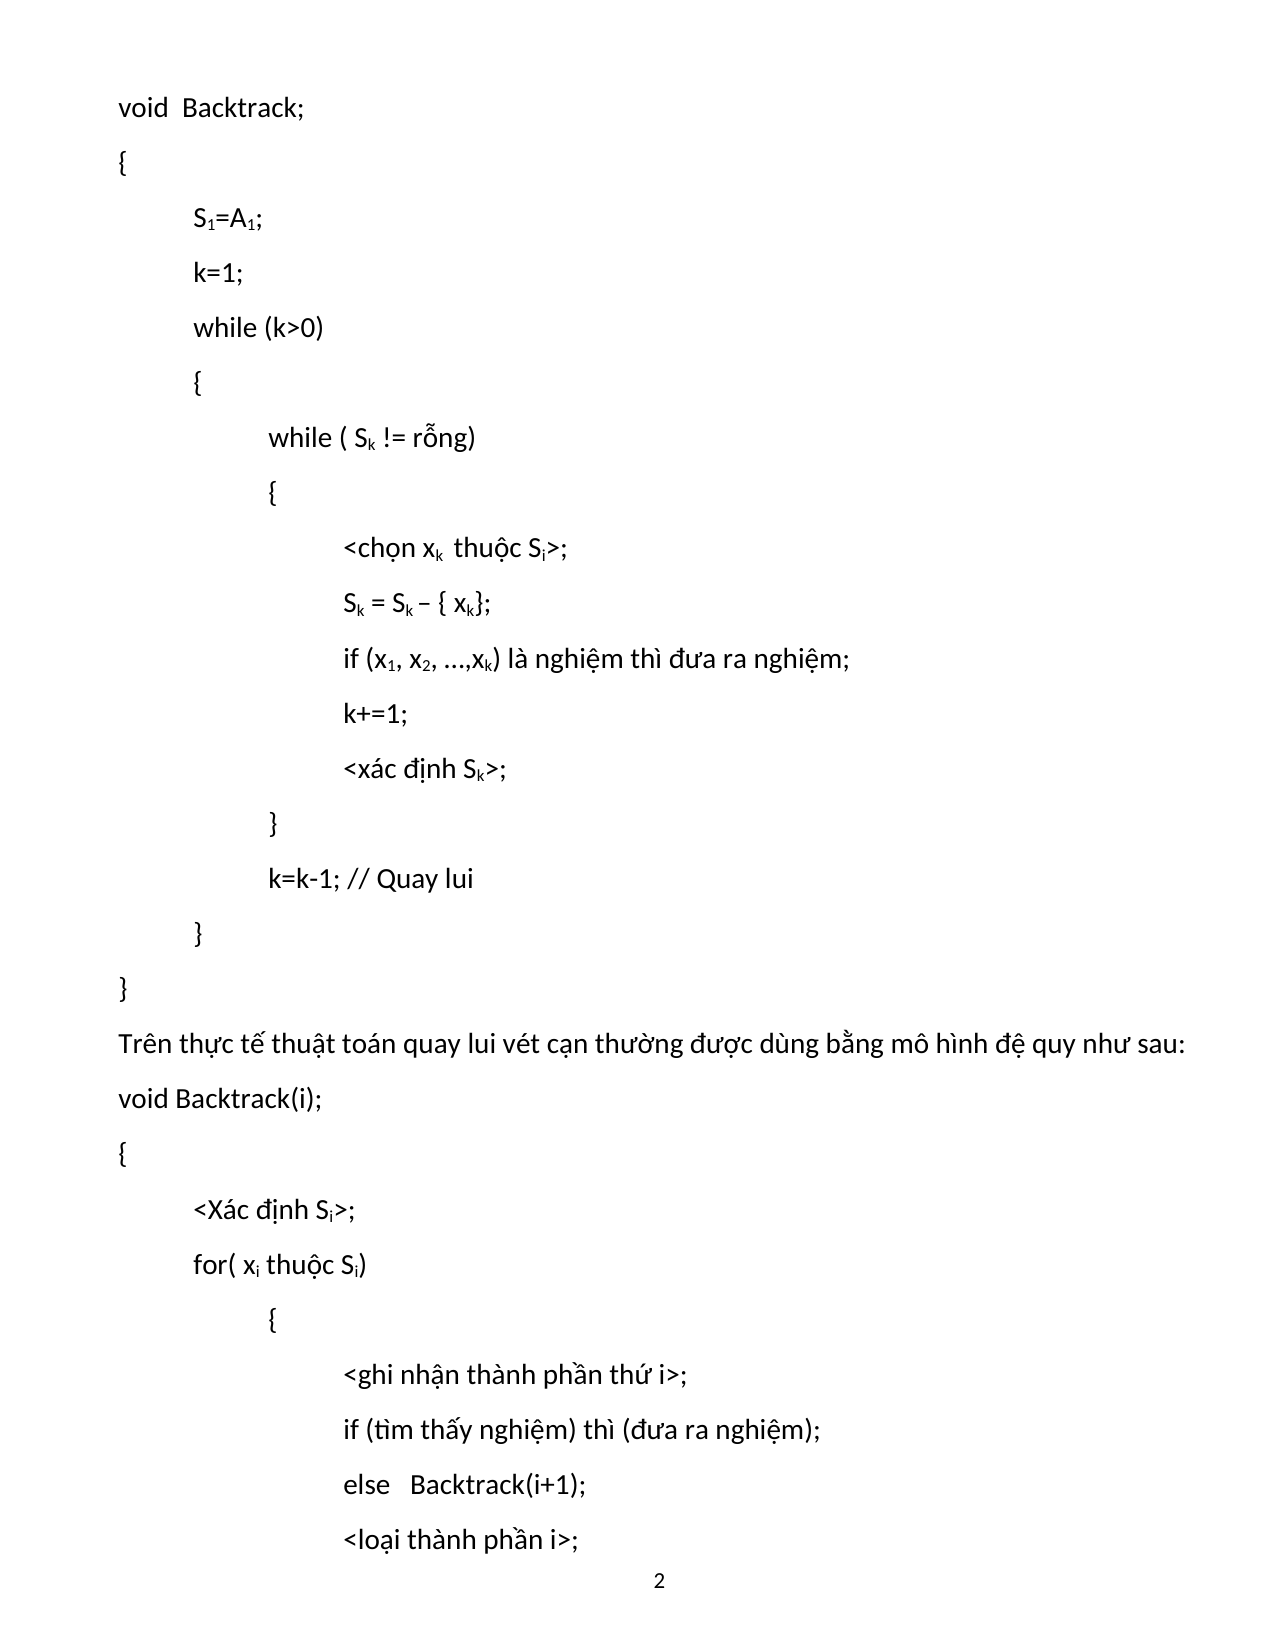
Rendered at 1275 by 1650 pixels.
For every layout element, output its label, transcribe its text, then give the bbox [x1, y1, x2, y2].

text { [118, 474, 1200, 510]
text } [118, 915, 1200, 951]
text while ( Sk != rỗng) [118, 419, 1200, 455]
text k=k-1; // Quay lui [118, 860, 1200, 896]
text } [118, 805, 1200, 841]
text Trên thực tế thuật toán quay lui vét cạn thường được dùng bằng mô hình đệ quy như sau: [118, 1025, 1200, 1061]
text <ghi nhận thành phần thứ i>; [118, 1356, 1200, 1392]
text void Backtrack; [118, 89, 1200, 124]
text k+=1; [118, 695, 1200, 730]
text <loại thành phần i>; [118, 1521, 1200, 1557]
text for( xi thuộc Si) [118, 1246, 1200, 1281]
text else Backtrack(i+1); [118, 1466, 1200, 1502]
text <Xác định Si>; [118, 1191, 1200, 1226]
text while (k>0) [118, 309, 1200, 345]
text void Backtrack(i); [118, 1081, 1200, 1116]
text S1=A1; [118, 199, 1200, 234]
text k=1; [118, 254, 1200, 289]
text <chọn xk thuộc Si>; [118, 529, 1200, 565]
text { [118, 364, 1200, 400]
text Sk = Sk – { xk}; [118, 584, 1200, 620]
text } [118, 970, 1200, 1006]
text { [118, 144, 1200, 179]
text { [118, 1136, 1200, 1171]
text { [118, 1301, 1200, 1337]
text if (tìm thấy nghiệm) thì (đưa ra nghiệm); [118, 1411, 1200, 1447]
text <xác định Sk>; [118, 750, 1200, 786]
text if (x1, x2, …,xk) là nghiệm thì đưa ra nghiệm; [118, 640, 1200, 675]
